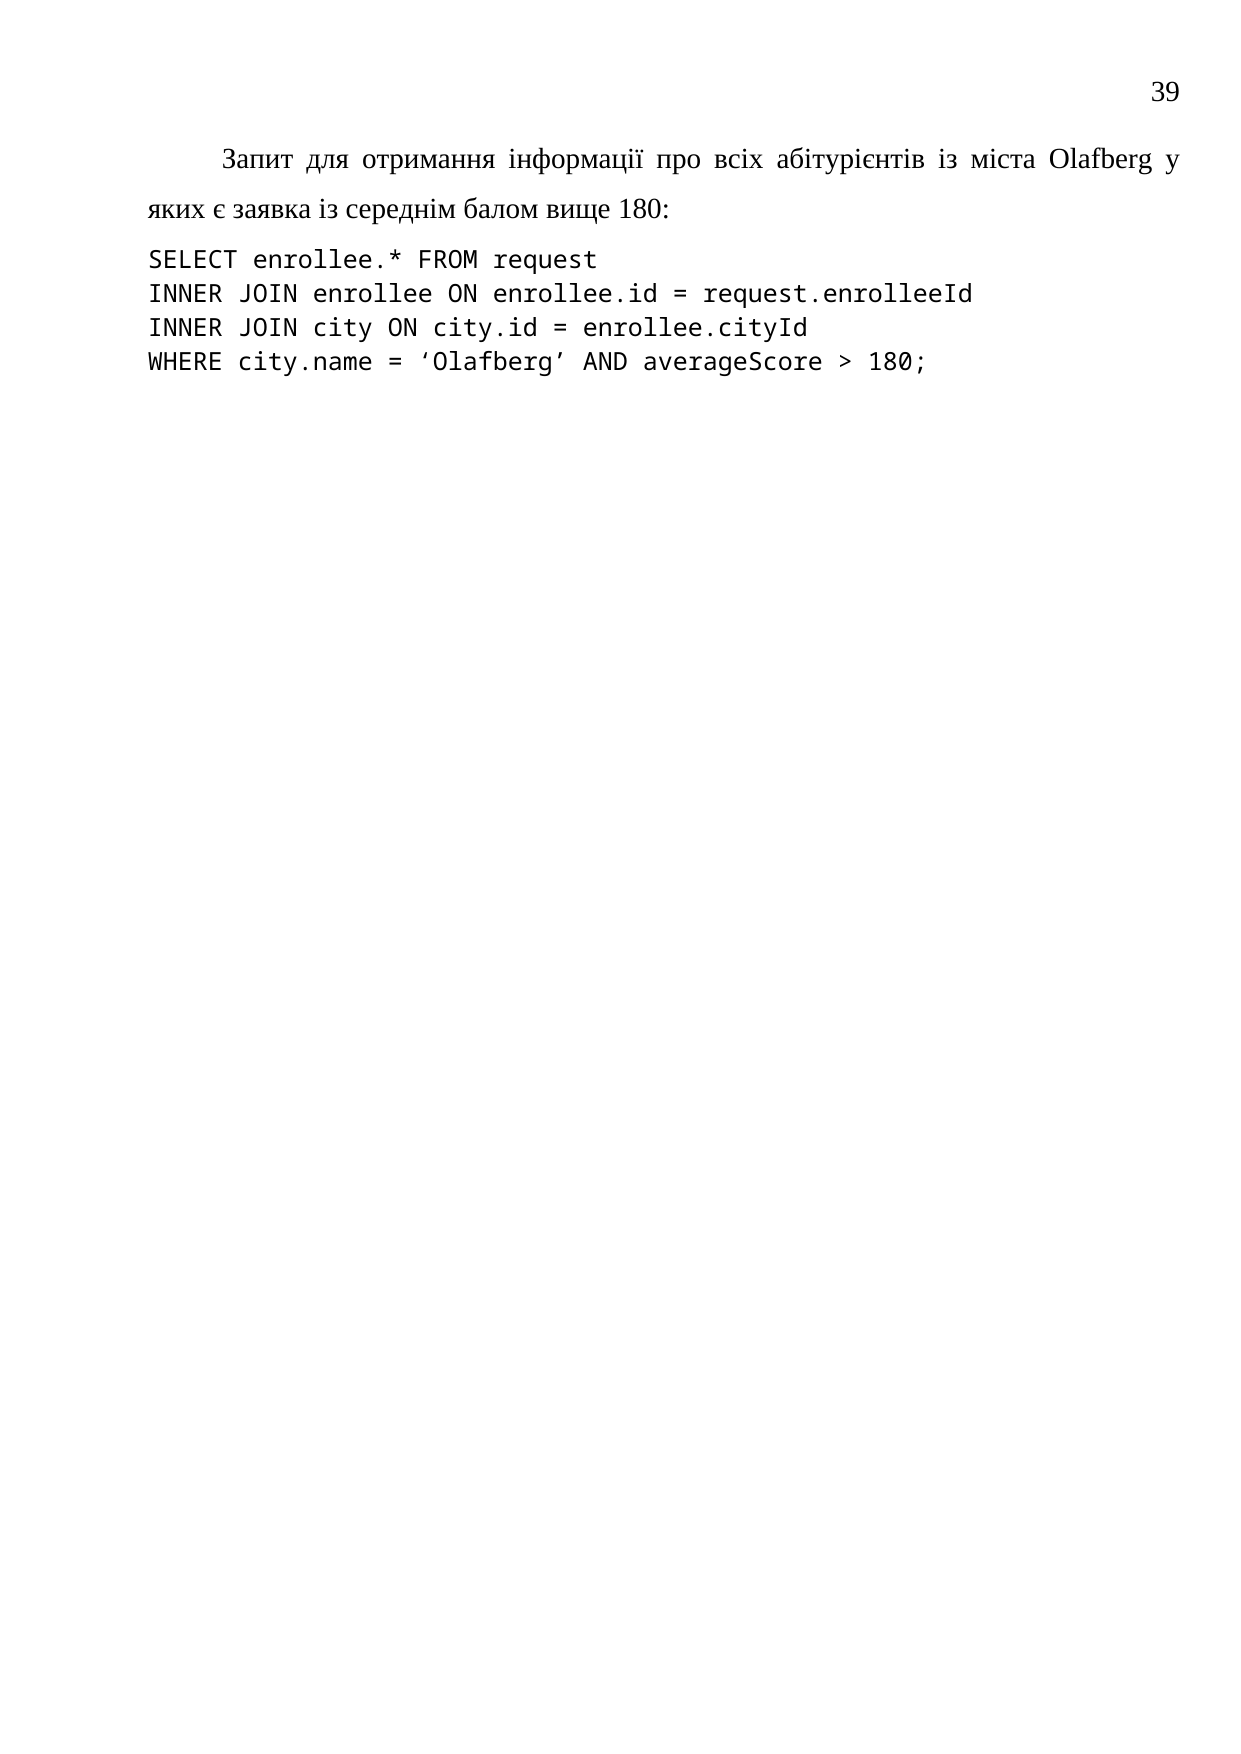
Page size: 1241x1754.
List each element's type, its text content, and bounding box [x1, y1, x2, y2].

text WHERE city.name = ‘Olafberg’ AND averageScore > 180; [148, 344, 1181, 378]
text Запит для отримання інформації про всіх абітурієнтів із міста Olafberg у яких є заявка із середнім балом вище 180: [148, 141, 1181, 225]
text INNER JOIN enrollee ON enrollee.id = request.enrolleeId [148, 276, 1181, 310]
text SELECT enrollee.* FROM request [148, 242, 1181, 276]
text INNER JOIN city ON city.id = enrollee.cityId [148, 310, 1181, 344]
